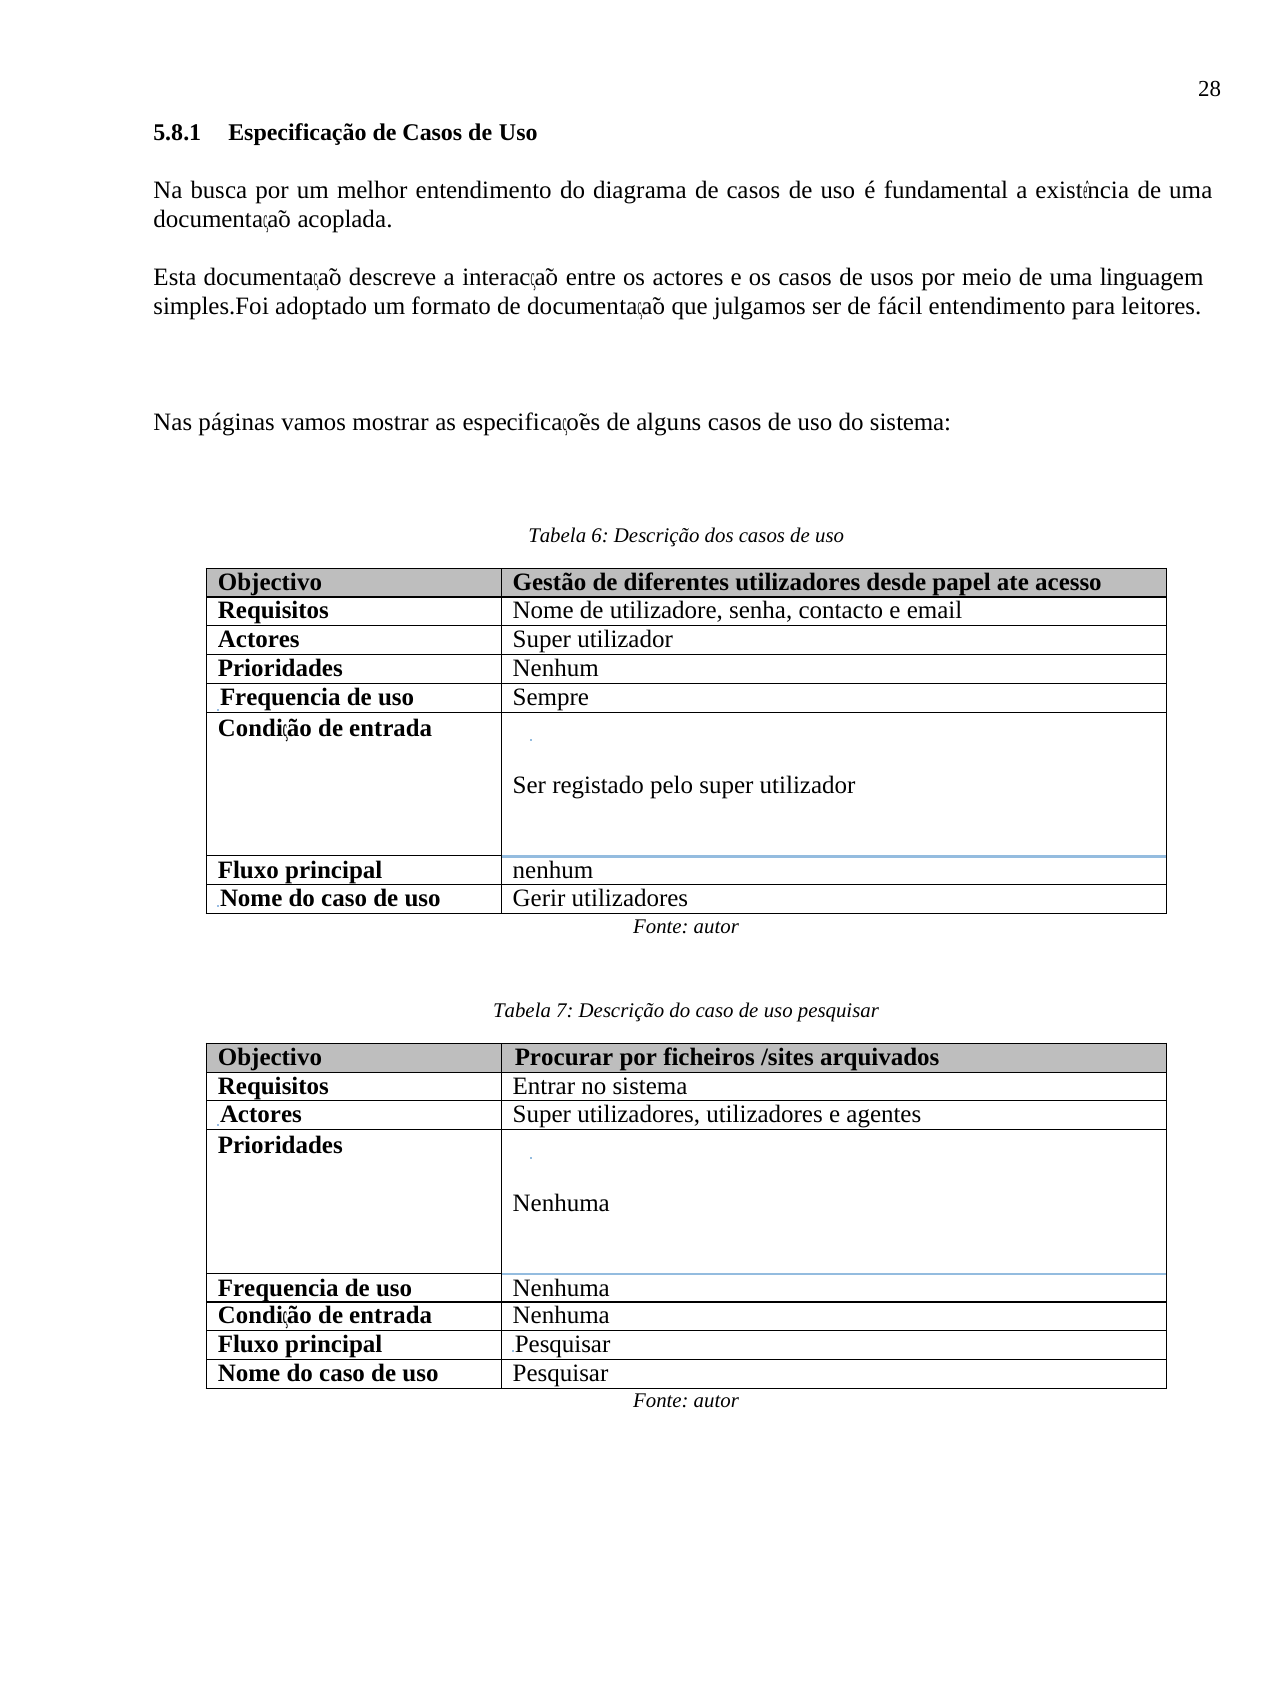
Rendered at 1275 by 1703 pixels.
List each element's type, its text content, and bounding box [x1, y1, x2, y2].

table_cell Frequencia de uso [207, 1274, 501, 1301]
table_cell Nome do caso de uso [207, 1360, 501, 1387]
table_cell Condição de entrada [207, 1303, 501, 1330]
text Esta documentação descreve a interacção entre os actores e os casos de usos por meio de uma linguagem simples.Foi adoptado um formato de documentação que julgamos ser de fácil entendimento para leitores. [153, 262, 1218, 320]
table_cell Super utilizadores, utilizadores e agentes [502, 1101, 1166, 1129]
table_cell Nome de utilizadore, senha, contacto e email [502, 598, 1166, 625]
table_cell Pesquisar [502, 1331, 1166, 1359]
table_cell Nenhuma [502, 1303, 1166, 1330]
text Fonte: autor [413, 914, 958, 938]
text 5.8.1 Especificação de Casos de Uso [153, 118, 1237, 146]
text Nas páginas vamos mostrar as especificações de alguns casos de uso do sistema: [153, 407, 1237, 436]
table_cell Gerir utilizadores [502, 885, 1166, 913]
table_cell Prioridades [207, 655, 501, 682]
table_cell Actores [207, 1101, 501, 1129]
table_cell Requisitos [207, 1073, 501, 1100]
table_cell Nenhum [502, 655, 1166, 682]
table_cell Sempre [502, 684, 1166, 712]
table_cell Entrar no sistema [502, 1073, 1166, 1100]
table_cell Nenhuma [502, 1130, 1166, 1273]
text Tabela 6: Descrição dos casos de uso [413, 523, 959, 547]
table_header Objectivo [207, 1044, 501, 1072]
table_cell Actores [207, 626, 501, 654]
table_cell Fluxo principal [207, 856, 501, 883]
table_cell Prioridades [207, 1130, 501, 1273]
table_cell Frequencia de uso [207, 684, 501, 712]
table_cell Requisitos [207, 598, 501, 625]
table_cell Pesquisar [502, 1360, 1166, 1387]
table_cell Nome do caso de uso [207, 885, 501, 913]
table_header Procurar por ficheiros /sites arquivados [502, 1044, 1166, 1072]
table_cell Super utilizador [502, 626, 1166, 654]
table_header Objectivo [207, 569, 501, 596]
table_cell Nenhuma [502, 1275, 1166, 1301]
text Tabela 7: Descrição do caso de uso pesquisar [413, 998, 958, 1022]
table_cell Condição de entrada [207, 713, 501, 855]
table_cell nenhum [502, 858, 1166, 883]
table_cell Fluxo principal [207, 1331, 501, 1359]
table_header Gestão de diferentes utilizadores desde papel ate acesso [502, 569, 1166, 596]
text Fonte: autor [413, 1389, 958, 1412]
text Na busca por um melhor entendimento do diagrama de casos de uso é fundamental a existência de uma documentação acoplada. [153, 175, 1219, 233]
table_cell Ser registado pelo super utilizador [502, 713, 1166, 855]
